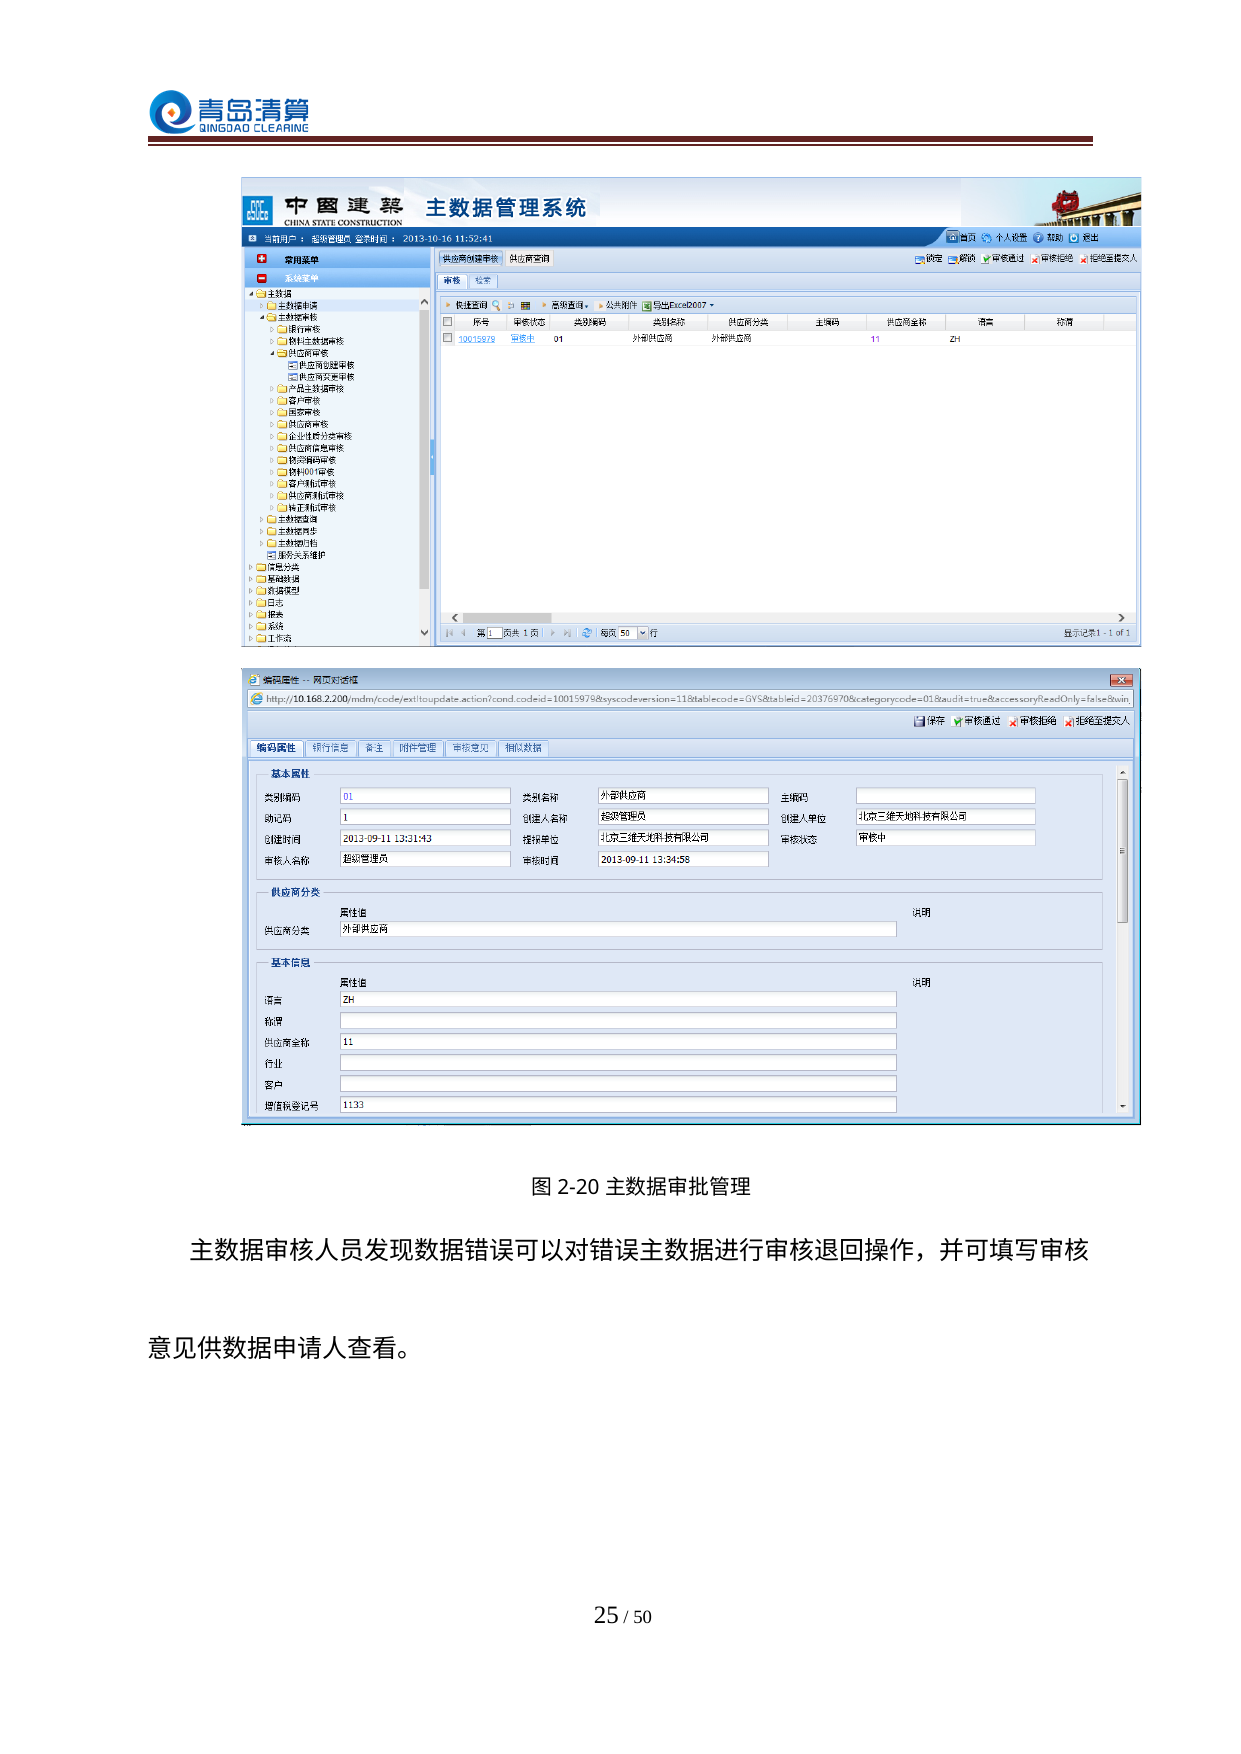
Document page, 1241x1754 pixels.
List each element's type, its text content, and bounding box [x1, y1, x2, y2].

text 图 2-20 主数据审批管理 [148, 1169, 1093, 1201]
picture [241, 177, 1142, 647]
picture [241, 668, 1142, 1126]
text 主数据审核人员发现数据错误可以对错误主数据进行审核退回操作，并可填写审核意见供数据申请人查看。 [148, 1216, 1093, 1379]
picture [147, 88, 309, 134]
